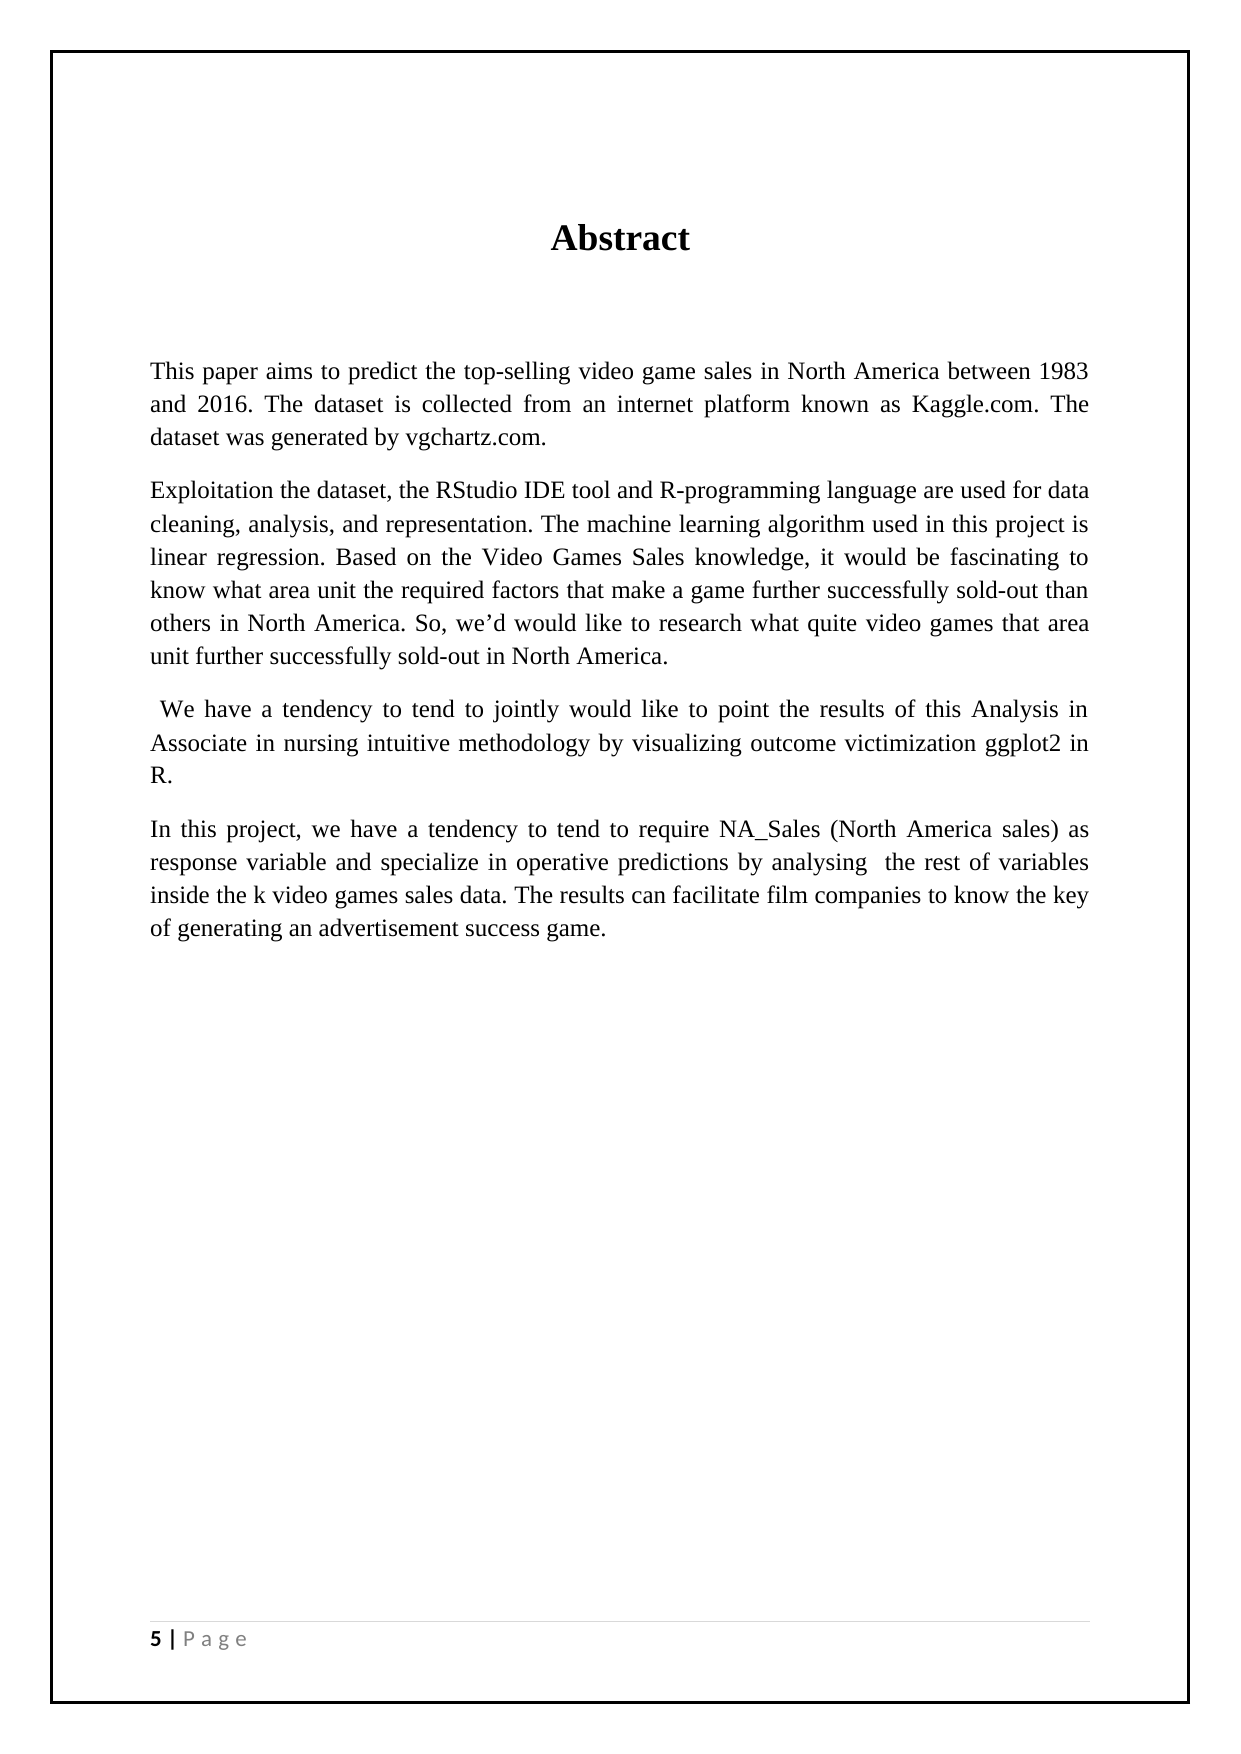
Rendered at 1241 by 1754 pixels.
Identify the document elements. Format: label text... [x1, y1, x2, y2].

text Exploitation the dataset, the RStudio IDE tool and R-programming language are used for data cleaning, analysis, and representation. The machine learning algorithm used in this project is linear regression. Based on the Video Games Sales knowledge, it would be fascinating to know what area unit the required factors that make a game further successfully sold-out than others in North America. So, we’d would like to research what quite video games that area unit further successfully sold-out in North America. [150, 476, 1090, 669]
text Abstract [150, 215, 1090, 258]
text In this project, we have a tendency to tend to require NA_Sales (North America sales) as response variable and specialize in operative predictions by analysing the rest of variables inside the k video games sales data. The results can facilitate film companies to know the key of generating an advertisement success game. [150, 814, 1090, 942]
text We have a tendency to tend to jointly would like to point the results of this Analysis in Associate in nursing intuitive methodology by visualizing outcome victimization ggplot2 in R. [150, 694, 1090, 789]
text This paper aims to predict the top-selling video game sales in North America between 1983 and 2016. The dataset is collected from an internet platform known as Kaggle.com. The dataset was generated by vgchartz.com. [150, 356, 1090, 451]
